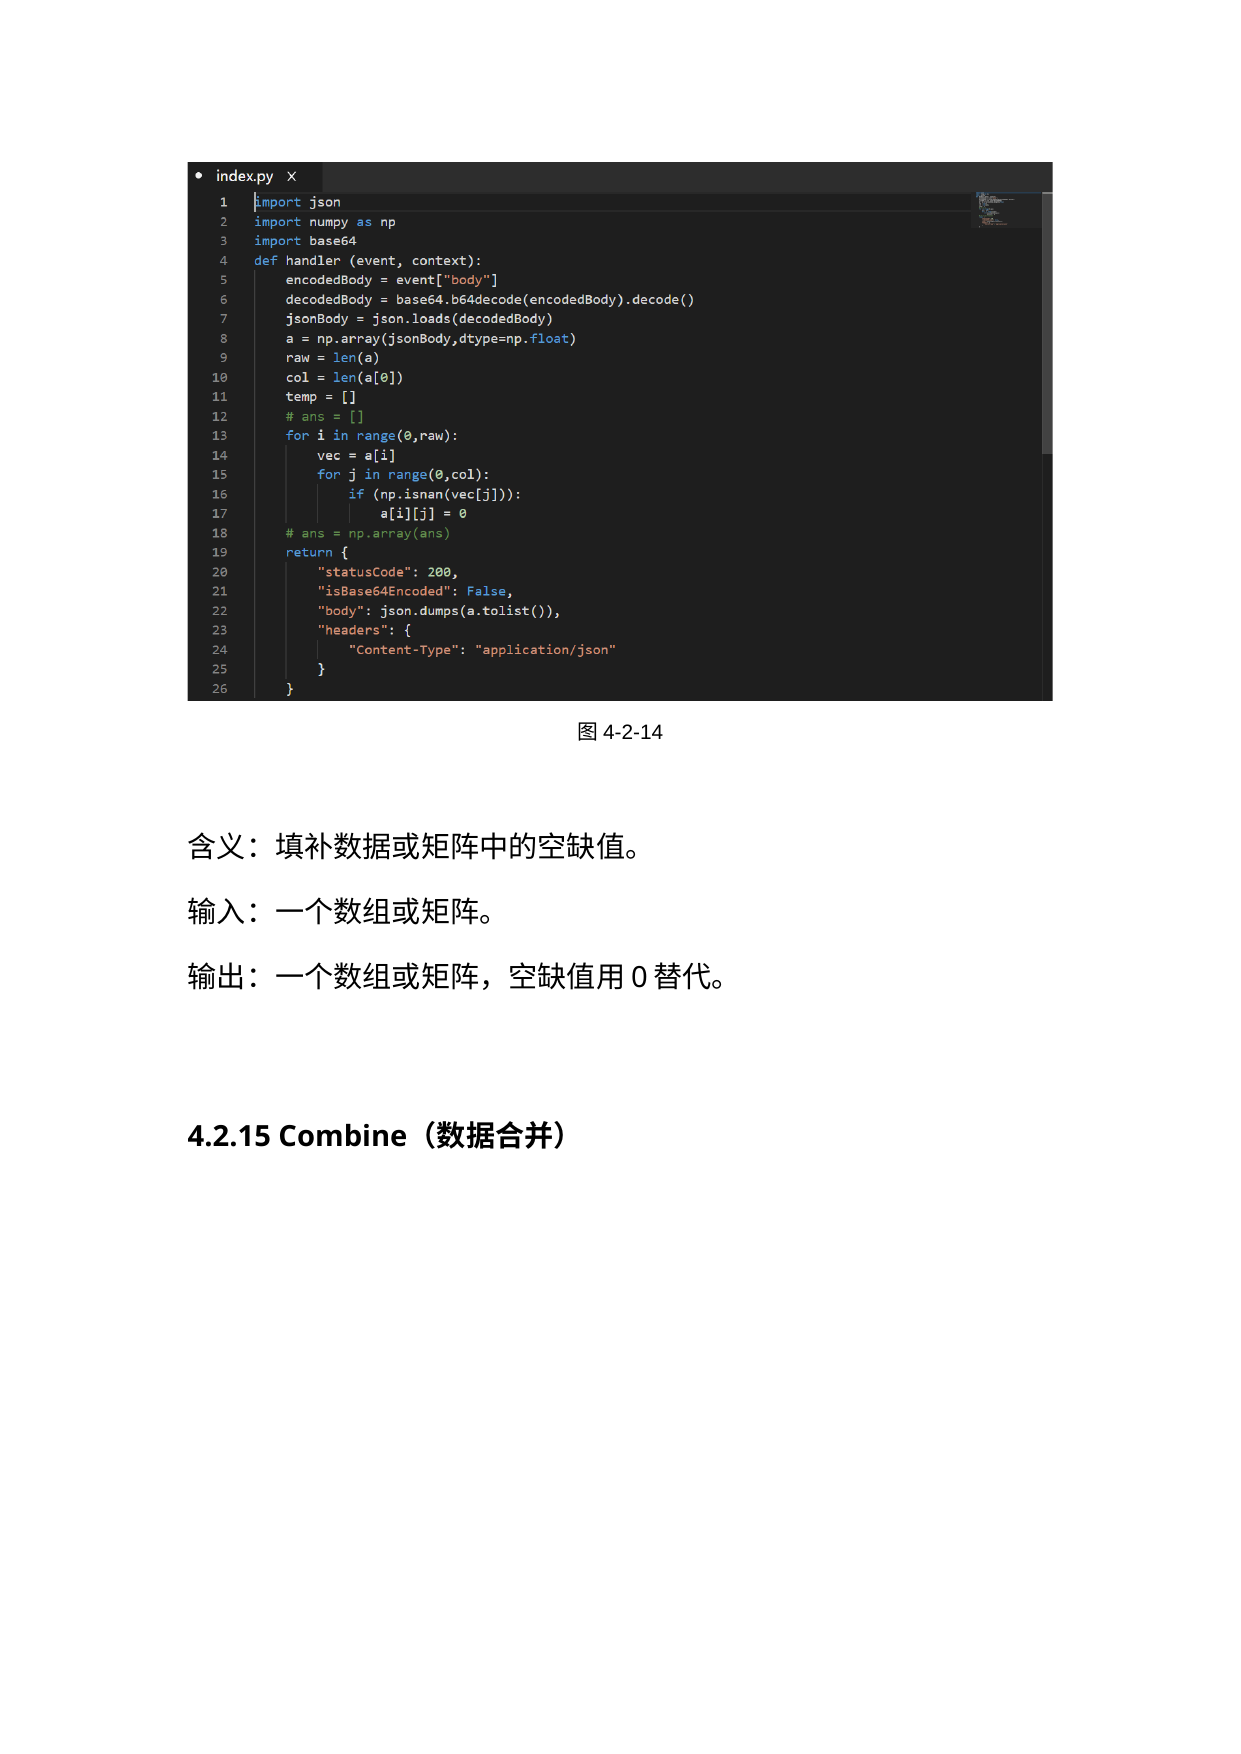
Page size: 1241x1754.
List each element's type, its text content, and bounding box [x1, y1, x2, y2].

picture [187, 162, 1053, 701]
text 图 4-2-14 [187, 714, 1053, 747]
text 输出：一个数组或矩阵，空缺值用0替代。 [187, 942, 1053, 1007]
text 含义：填补数据或矩阵中的空缺值。 [187, 812, 1053, 877]
text 输入：一个数组或矩阵。 [187, 877, 1053, 942]
subtitle 4.2.15 Combine（数据合并） [187, 1101, 1053, 1166]
